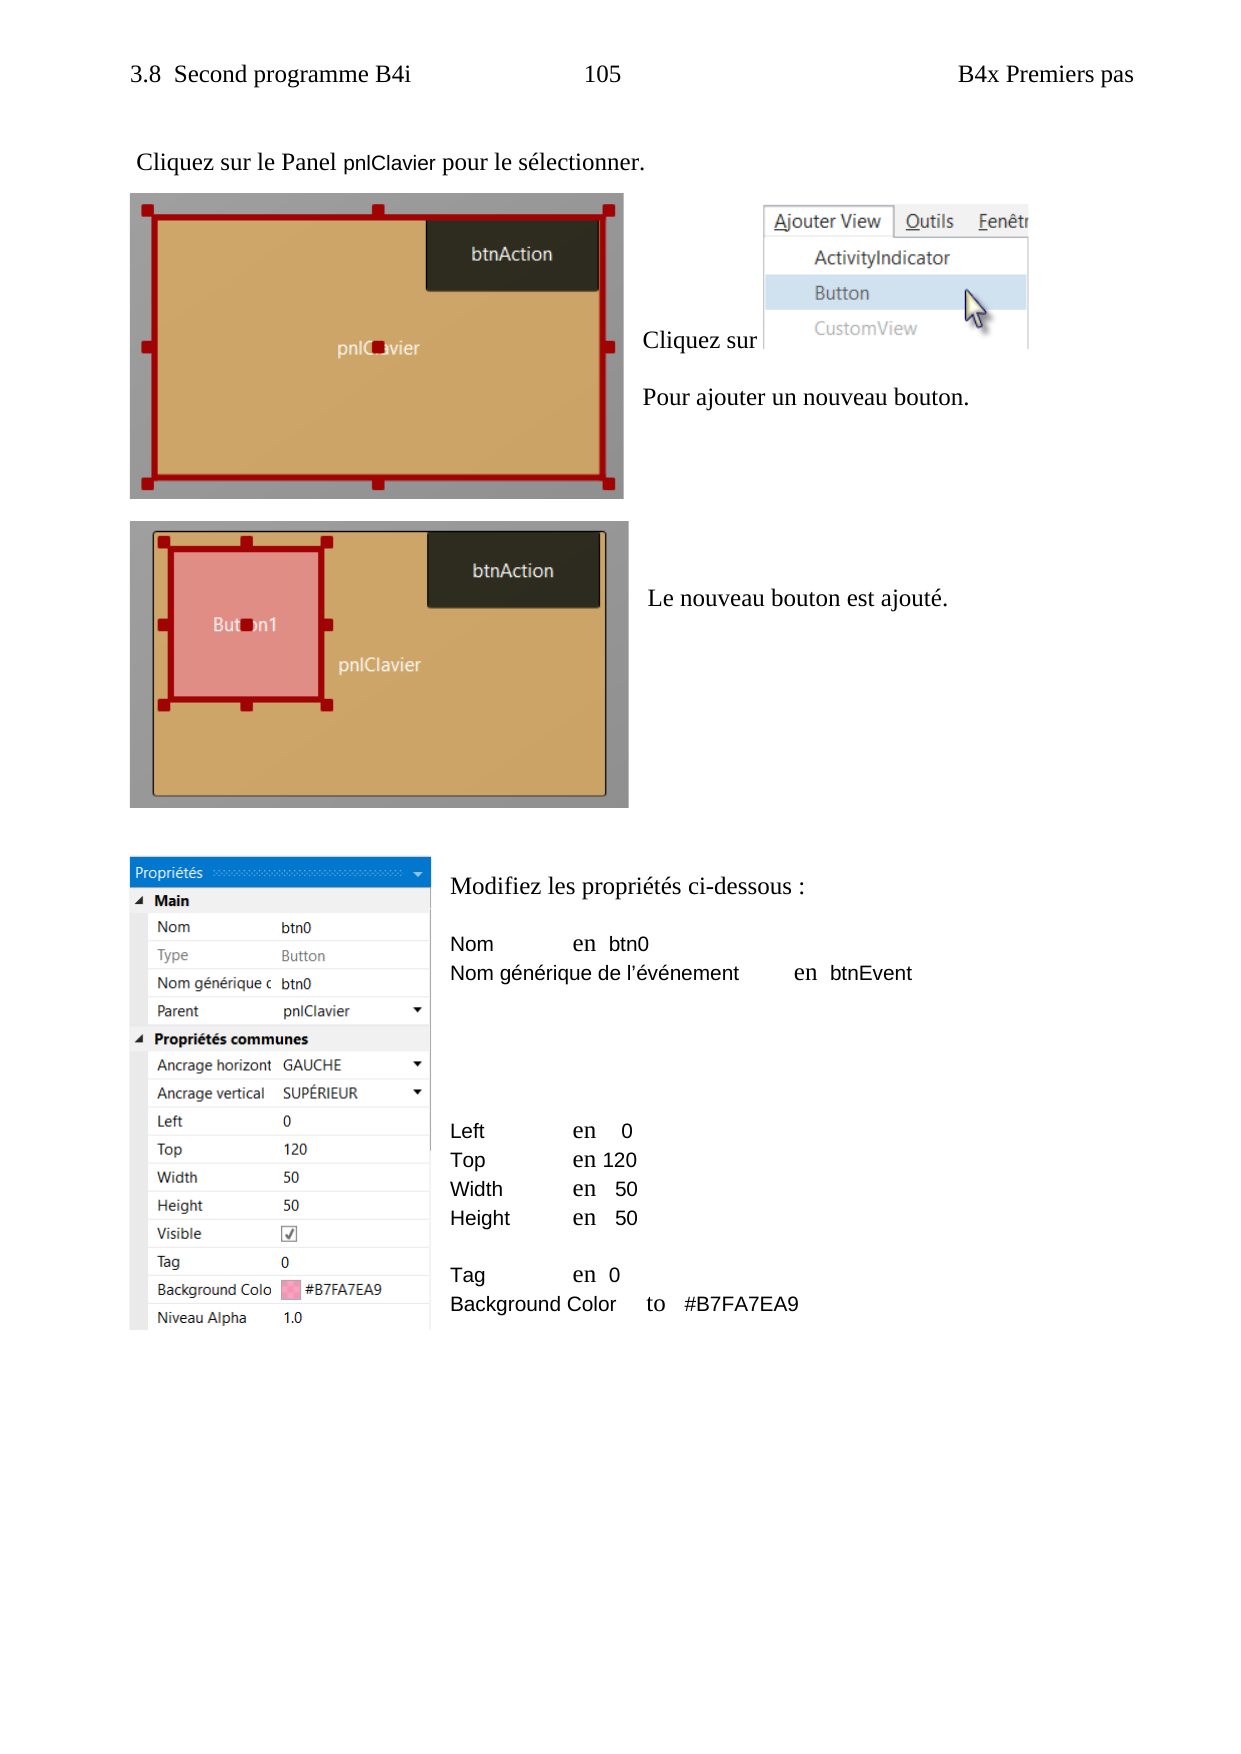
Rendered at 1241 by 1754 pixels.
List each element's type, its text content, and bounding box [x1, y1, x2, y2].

picture [129, 855, 432, 1330]
picture [129, 193, 624, 499]
text Height en 50 [432, 1202, 1134, 1230]
text Nom en btn0 [432, 928, 1134, 957]
text Cliquez sur le Panel pnlClavier pour le sélectionner. [130, 147, 1134, 176]
text Tag en 0 [432, 1259, 1134, 1288]
text Le nouveau bouton est ajouté. [629, 583, 1134, 612]
picture [763, 204, 1029, 349]
text Top en 120 [432, 1144, 1134, 1173]
text Nom générique de l’événement en btnEvent [432, 957, 1134, 986]
text Pour ajouter un nouveau bouton. [624, 382, 1134, 411]
text Background Color to #B7FA7EA9 [432, 1288, 1134, 1317]
text Modifiez les propriétés ci-dessous : [432, 871, 1134, 900]
picture [129, 521, 629, 808]
text Left en 0 [432, 1115, 1134, 1144]
text Width en 50 [432, 1173, 1134, 1202]
